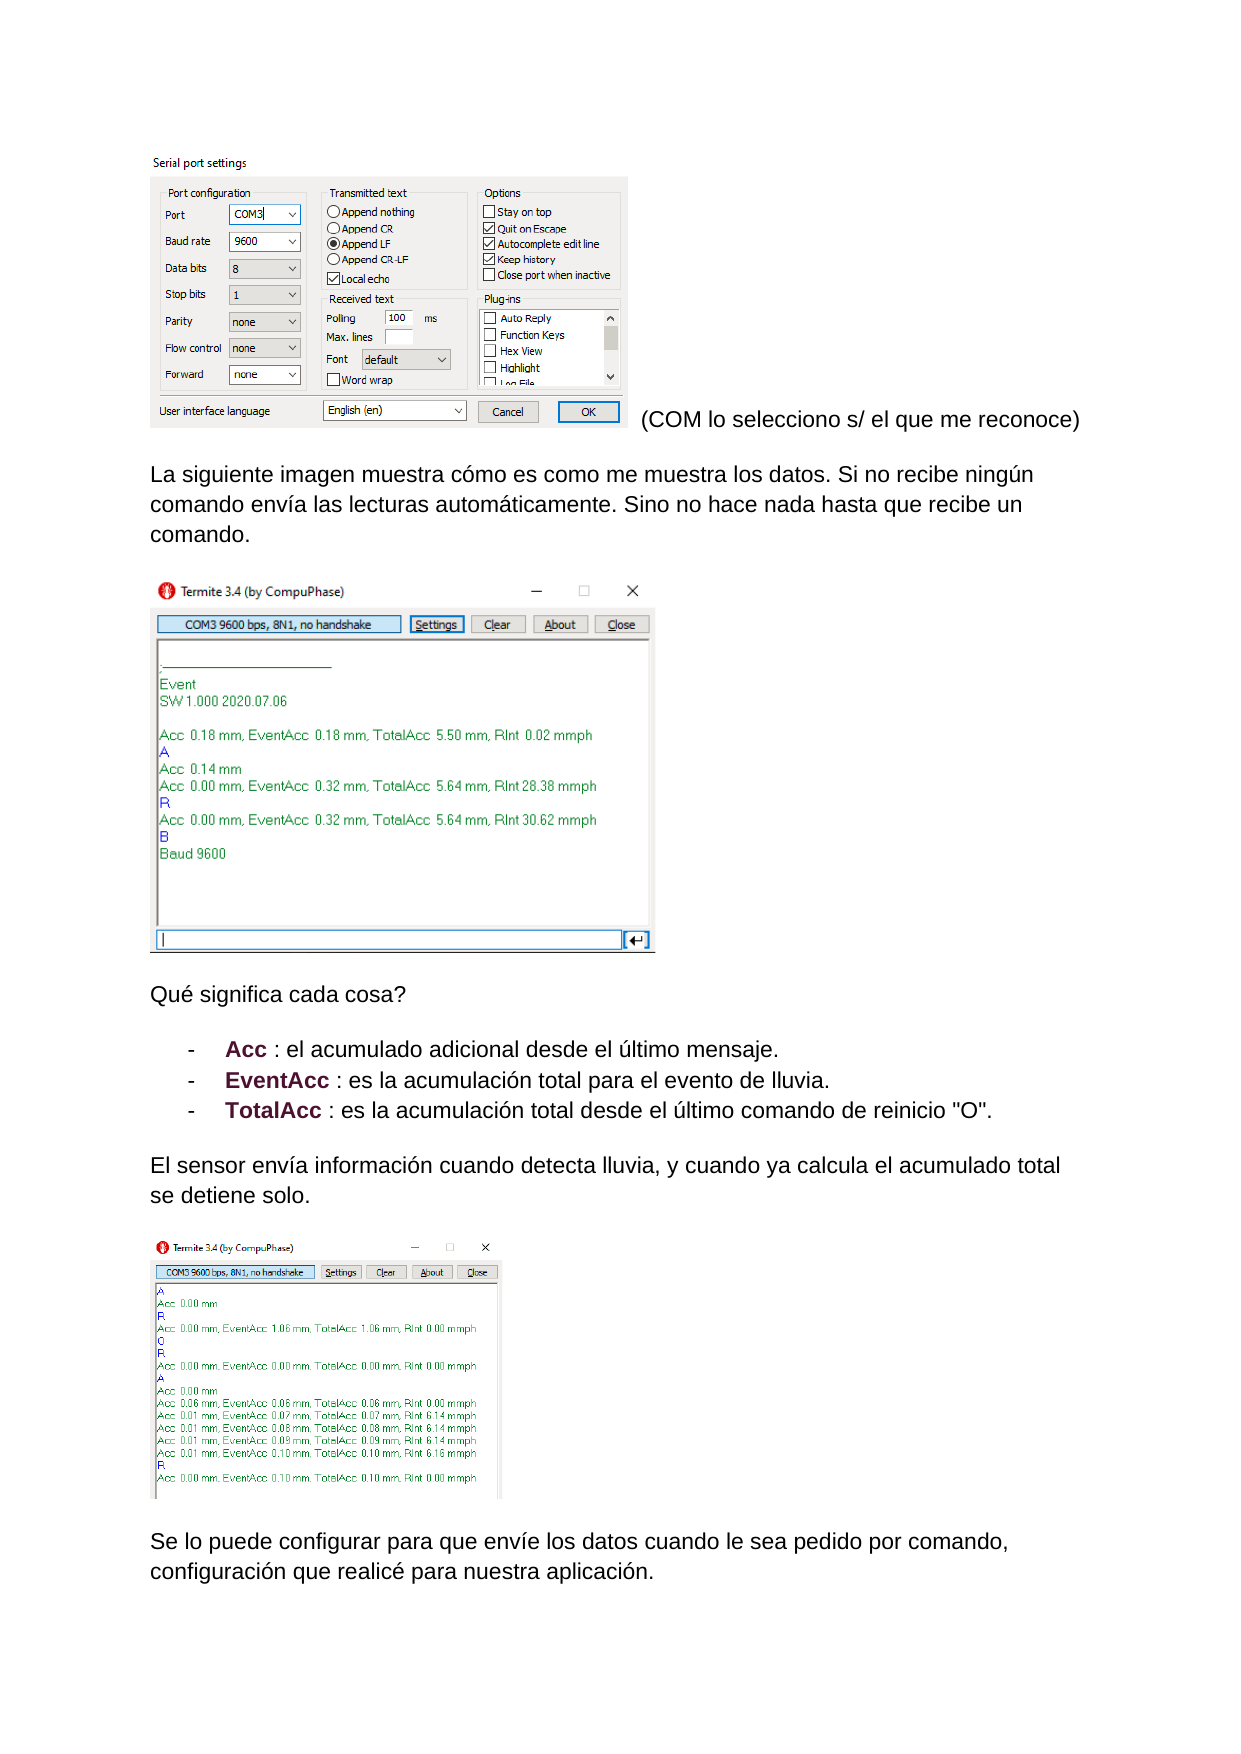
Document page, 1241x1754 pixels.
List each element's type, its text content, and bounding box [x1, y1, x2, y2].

picture [150, 576, 656, 953]
picture [150, 1237, 503, 1499]
picture [150, 150, 628, 428]
list Acc : el acumulado adicional desde el último mensaje. [187, 1036, 1090, 1063]
text Se lo puede configurar para que envíe los datos cuando le sea pedido por comando, configuración que realicé para nuestra aplicación. [150, 1528, 1090, 1584]
text El sensor envía información cuando detecta lluvia, y cuando ya calcula el acumulado total se detiene solo. [150, 1152, 1090, 1208]
list TotalAcc : es la acumulación total desde el último comando de reinicio "O". [187, 1097, 1090, 1123]
text La siguiente imagen muestra cómo es como me muestra los datos. Si no recibe ningún comando envía las lecturas automáticamente. Sino no hace nada hasta que recibe un comando. [150, 461, 1090, 548]
text Qué significa cada cosa? [150, 981, 1090, 1007]
list EventAcc : es la acumulación total para el evento de lluvia. [187, 1067, 1090, 1093]
